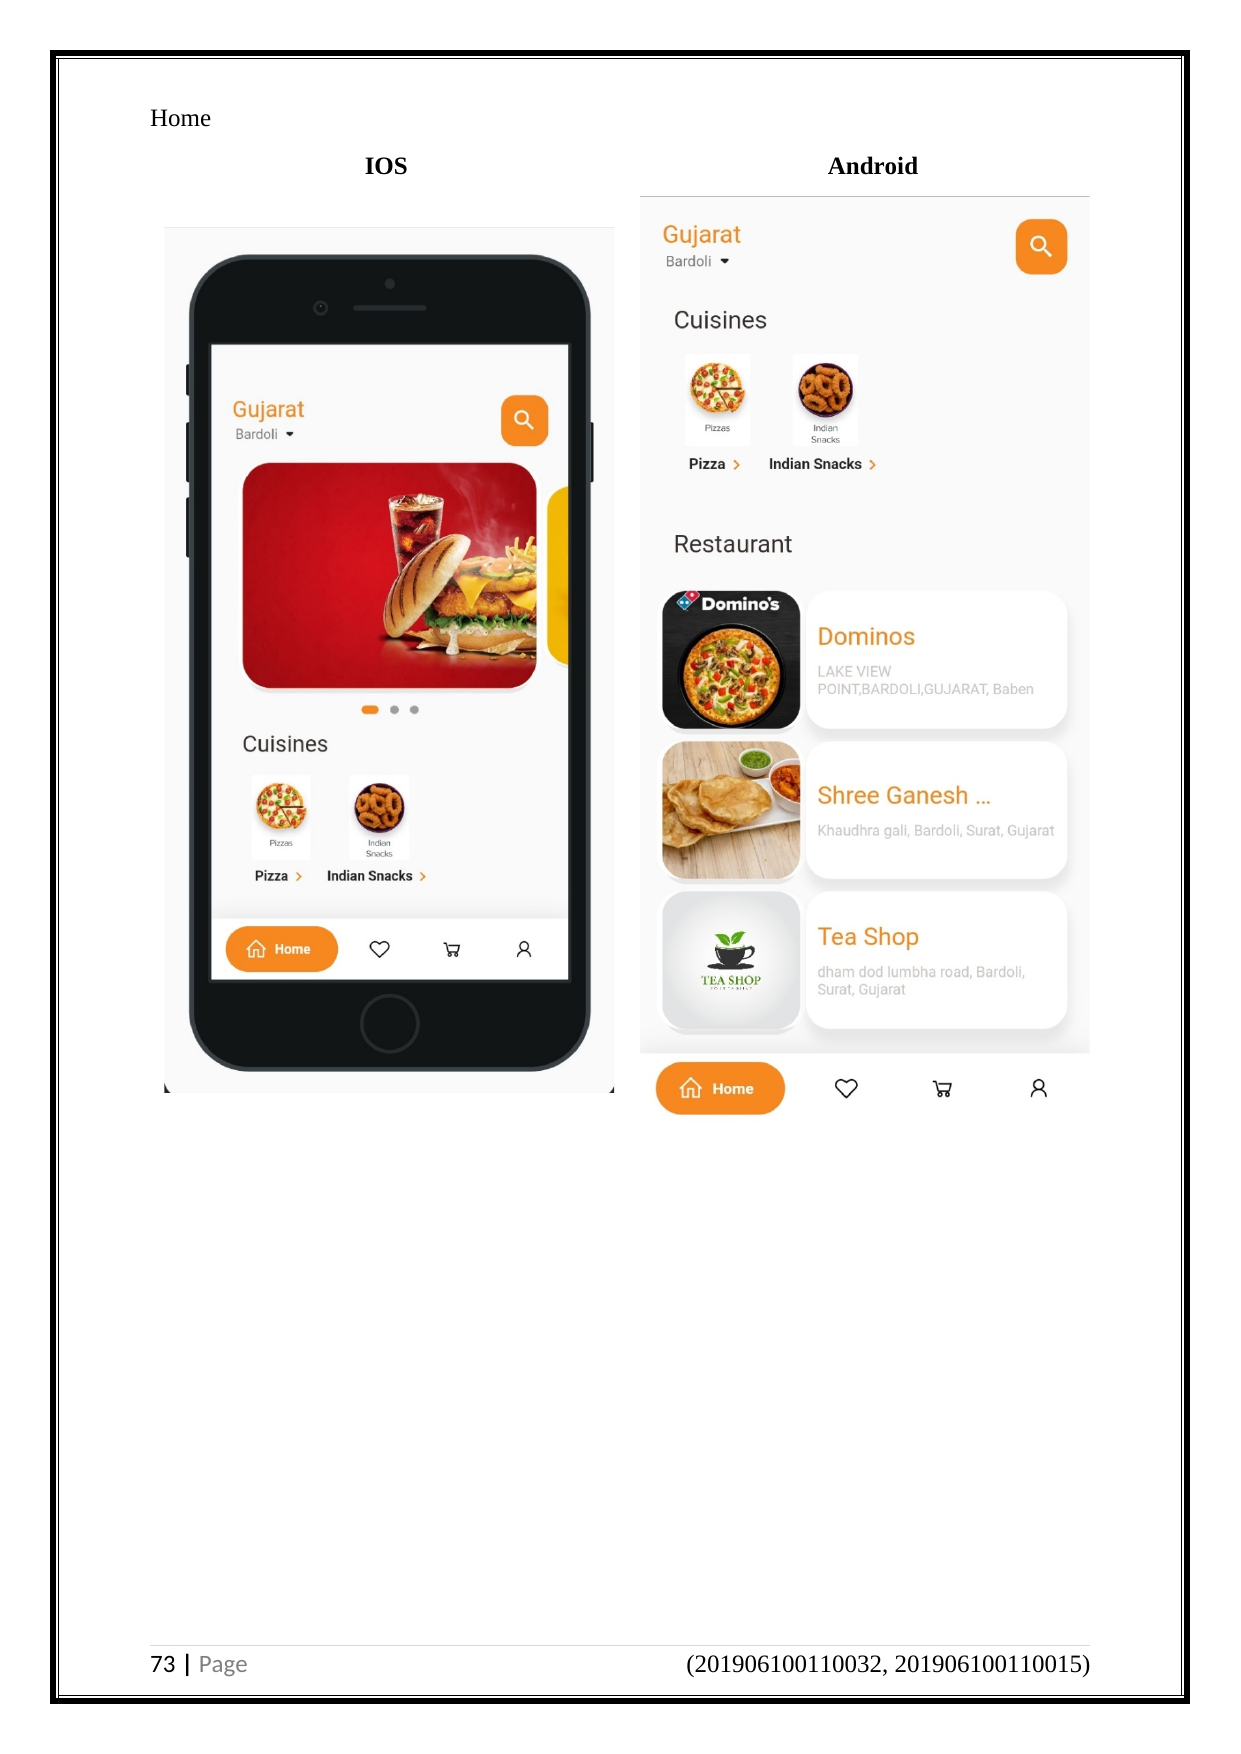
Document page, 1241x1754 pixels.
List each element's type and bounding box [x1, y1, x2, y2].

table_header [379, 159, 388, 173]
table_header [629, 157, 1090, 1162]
picture [639, 196, 1090, 1123]
picture [164, 227, 615, 1093]
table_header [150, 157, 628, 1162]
